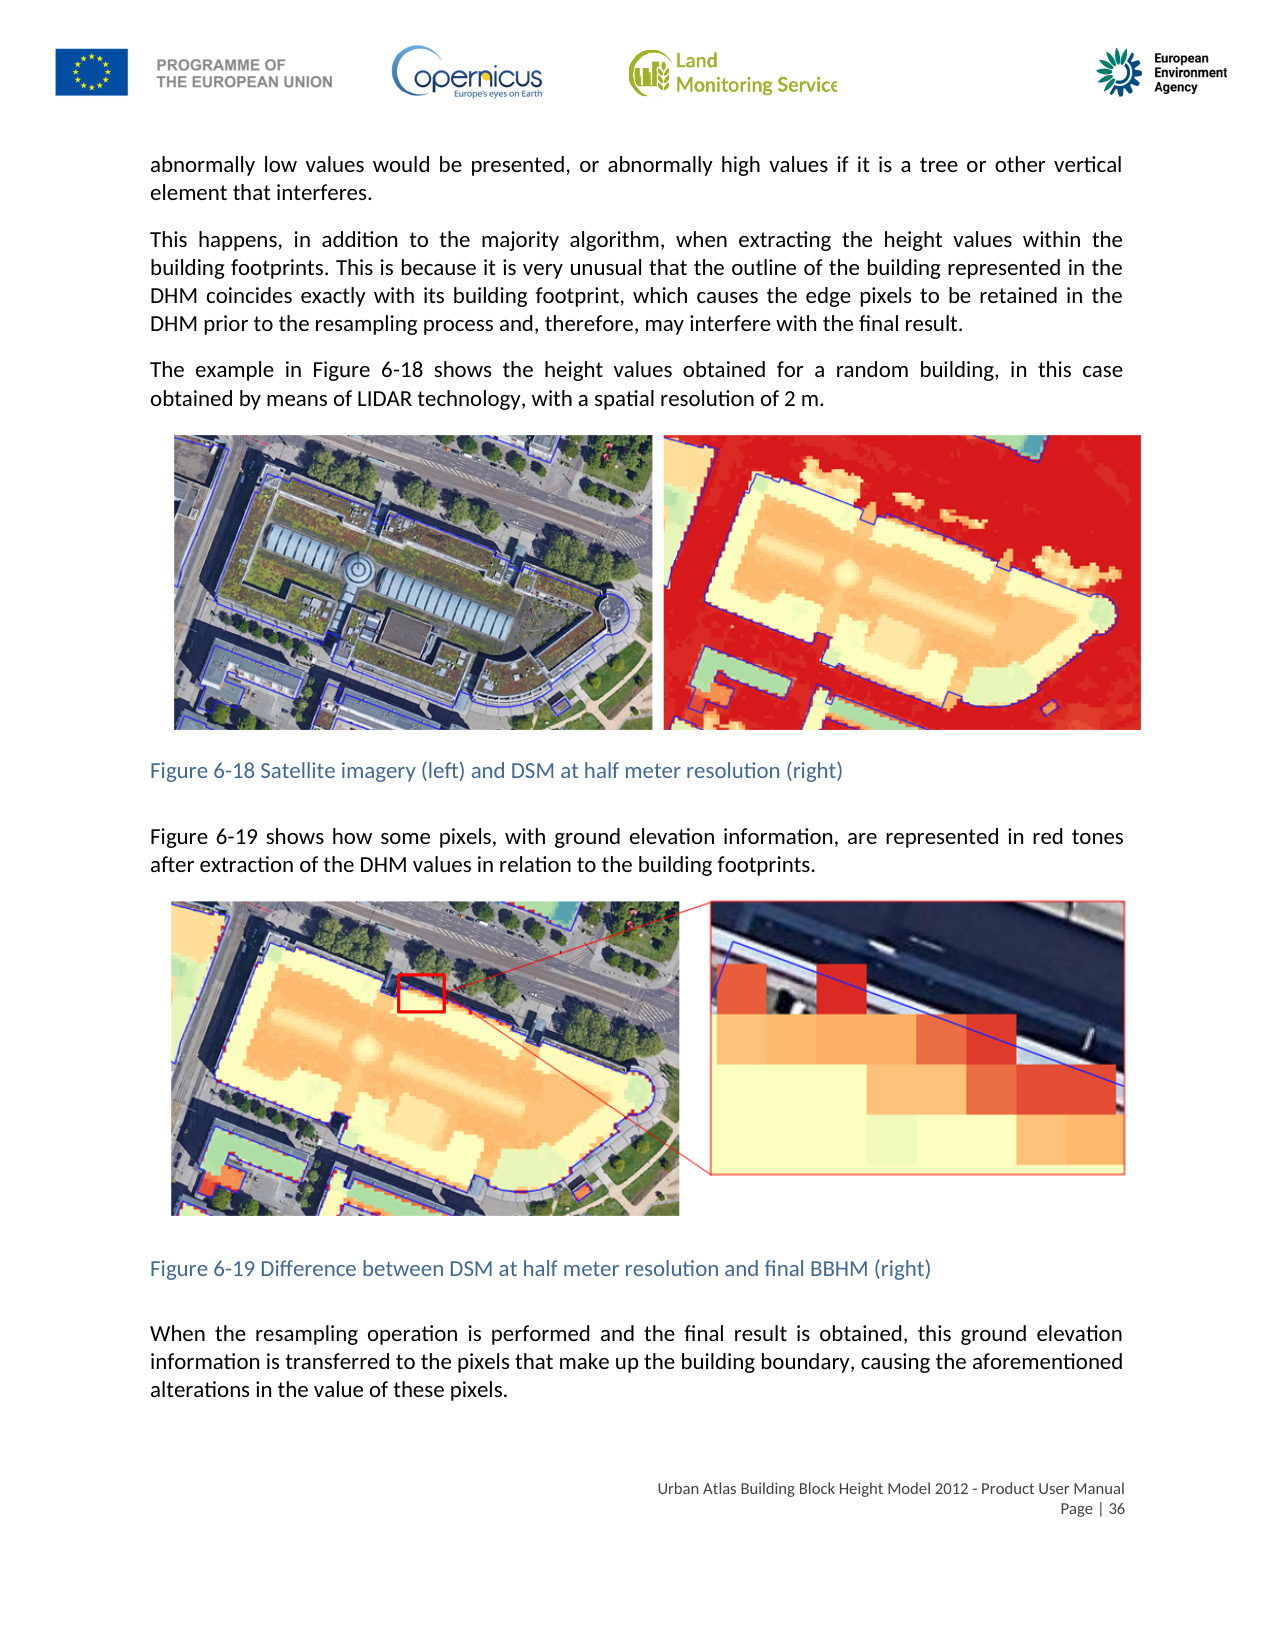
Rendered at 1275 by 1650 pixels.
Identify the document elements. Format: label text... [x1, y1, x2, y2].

picture [628, 50, 837, 97]
text The example in Figure 6‑18 shows the height values obtained for a random building, in this case obtained by means of LIDAR technology, with a spatial resolution of 2 m. [150, 356, 1125, 412]
text When the resampling operation is performed and the final result is obtained, this ground elevation information is transferred to the pixels that make up the building boundary, causing the aforementioned alterations in the value of these pixels. [150, 1319, 1125, 1403]
text Figure 6‑19 Difference between DSM at half meter resolution and final BBHM (right) [150, 1254, 1125, 1282]
picture [29, 21, 351, 124]
text This happens, in addition to the majority algorithm, when extracting the height values within the building footprints. This is because it is very unusual that the outline of the building represented in the DHM coincides exactly with its building footprint, which causes the edge pixels to be retained in the DHM prior to the resampling process and, therefore, may interfere with the final result. [150, 225, 1125, 337]
picture [168, 896, 1144, 1229]
picture [1094, 46, 1228, 97]
text Figure 6‑18 Satellite imagery (left) and DSM at half meter resolution (right) [150, 756, 1125, 784]
text Figure 6‑19 shows how some pixels, with ground elevation information, are represented in red tones after extraction of the DHM values in relation to the building footprints. [150, 822, 1125, 878]
picture [168, 430, 1144, 732]
picture [371, 15, 560, 130]
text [150, 150, 1125, 206]
